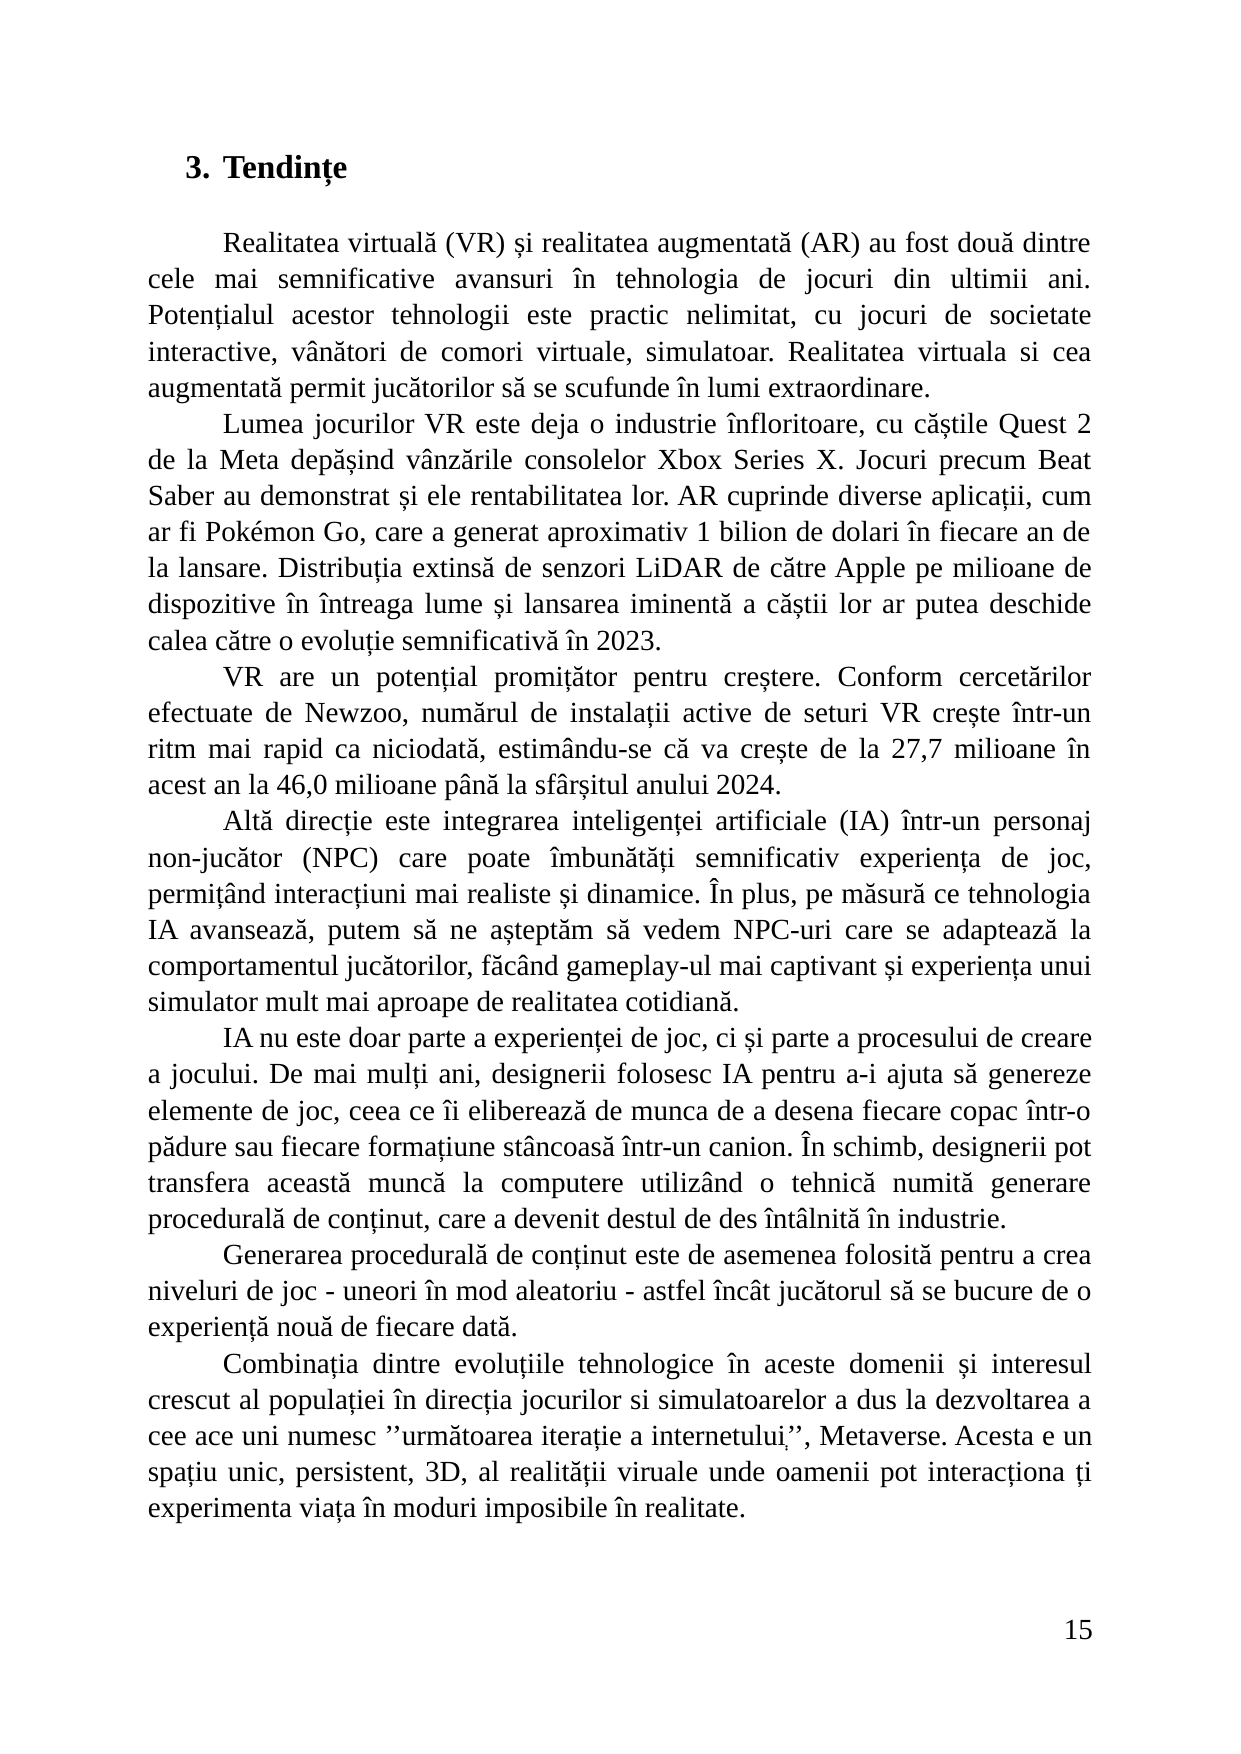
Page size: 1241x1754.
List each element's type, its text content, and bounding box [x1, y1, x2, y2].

text IA nu este doar parte a experienței de joc, ci și parte a procesului de creare a jocului. De mai mulți ani, designerii folosesc IA pentru a-i ajuta să genereze elemente de joc, ceea ce îi eliberează de munca de a desena fiecare copac într-o pădure sau fiecare formațiune stâncoasă într-un canion. În schimb, designerii pot transfera această muncă la computere utilizând o tehnică numită generare procedurală de conținut, care a devenit destul de des întâlnită în industrie. [148, 1020, 1092, 1235]
subtitle Tendințe [185, 148, 1092, 186]
text Combinația dintre evoluțiile tehnologice în aceste domenii și interesul crescut al populației în direcția jocurilor si simulatoarelor a dus la dezvoltarea a cee ace uni numesc ’’următoarea iterație a internetuluiְ’’, Metaverse. Acesta e un spațiu unic, persistent, 3D, al realității viruale unde oamenii pot interacționa ți experimenta viața în moduri imposibile în realitate. [148, 1346, 1092, 1524]
text Realitatea virtuală (VR) și realitatea augmentată (AR) au fost două dintre cele mai semnificative avansuri în tehnologia de jocuri din ultimii ani. Potențialul acestor tehnologii este practic nelimitat, cu jocuri de societate interactive, vânători de comori virtuale, simulatoar. Realitatea virtuala si cea augmentată permit jucătorilor să se scufunde în lumi extraordinare. [148, 225, 1092, 403]
text Generarea procedurală de conținut este de asemenea folosită pentru a crea niveluri de joc - uneori în mod aleatoriu - astfel încât jucătorul să se bucure de o experiență nouă de fiecare dată. [148, 1237, 1092, 1343]
text VR are un potențial promițător pentru creștere. Conform cercetărilor efectuate de Newzoo, numărul de instalații active de seturi VR crește într-un ritm mai rapid ca niciodată, estimându-se că va crește de la 27,7 milioane în acest an la 46,0 milioane până la sfârșitul anului 2024. [148, 659, 1092, 801]
text Altă direcție este integrarea inteligenței artificiale (IA) într-un personaj non-jucător (NPC) care poate îmbunătăți semnificativ experiența de joc, permițând interacțiuni mai realiste și dinamice. În plus, pe măsură ce tehnologia IA avansează, putem să ne așteptăm să vedem NPC-uri care se adaptează la comportamentul jucătorilor, făcând gameplay-ul mai captivant și experiența unui simulator mult mai aproape de realitatea cotidiană. [148, 803, 1092, 1018]
text Lumea jocurilor VR este deja o industrie înfloritoare, cu căștile Quest 2 de la Meta depășind vânzările consolelor Xbox Series X. Jocuri precum Beat Saber au demonstrat și ele rentabilitatea lor. AR cuprinde diverse aplicații, cum ar fi Pokémon Go, care a generat aproximativ 1 bilion de dolari în fiecare an de la lansare. Distribuția extinsă de senzori LiDAR de către Apple pe milioane de dispozitive în întreaga lume și lansarea iminentă a căștii lor ar putea deschide calea către o evoluție semnificativă în 2023. [148, 406, 1092, 656]
